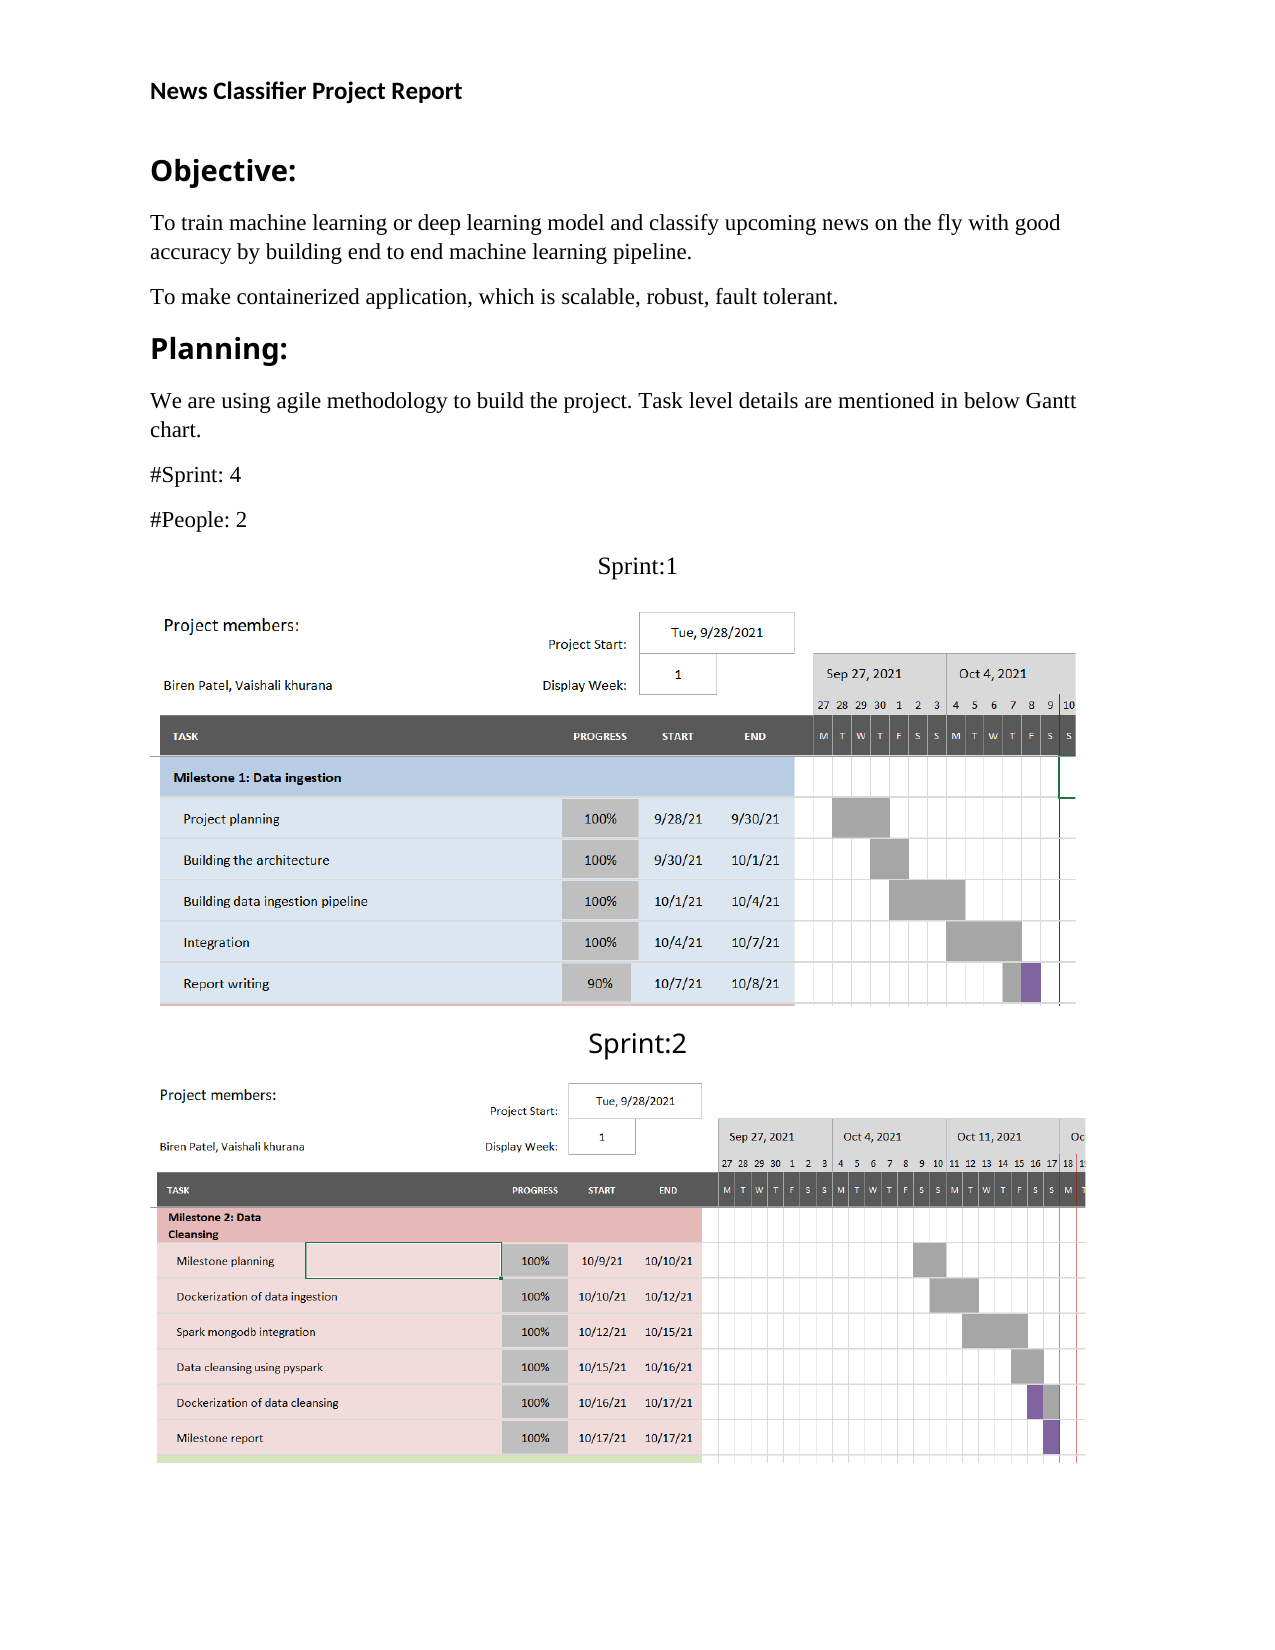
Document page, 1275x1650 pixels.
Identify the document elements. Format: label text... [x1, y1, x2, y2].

picture [150, 599, 1076, 1006]
text To make containerized application, which is scalable, robust, fault tolerant. [150, 283, 1125, 309]
text Planning: [150, 328, 1125, 368]
text #People: 2 [150, 506, 1125, 533]
text Objective: [150, 150, 1125, 190]
text Sprint:2 [150, 1024, 1125, 1061]
text We are using agile methodology to build the project. Task level details are mentioned in below Gantt chart. [150, 388, 1125, 442]
text #Sprint: 4 [150, 461, 1125, 487]
text To train machine learning or deep learning model and classify upcoming news on the fly with good accuracy by building end to end machine learning pipeline. [150, 209, 1125, 264]
text Sprint:1 [150, 551, 1125, 580]
picture [150, 1081, 1086, 1463]
